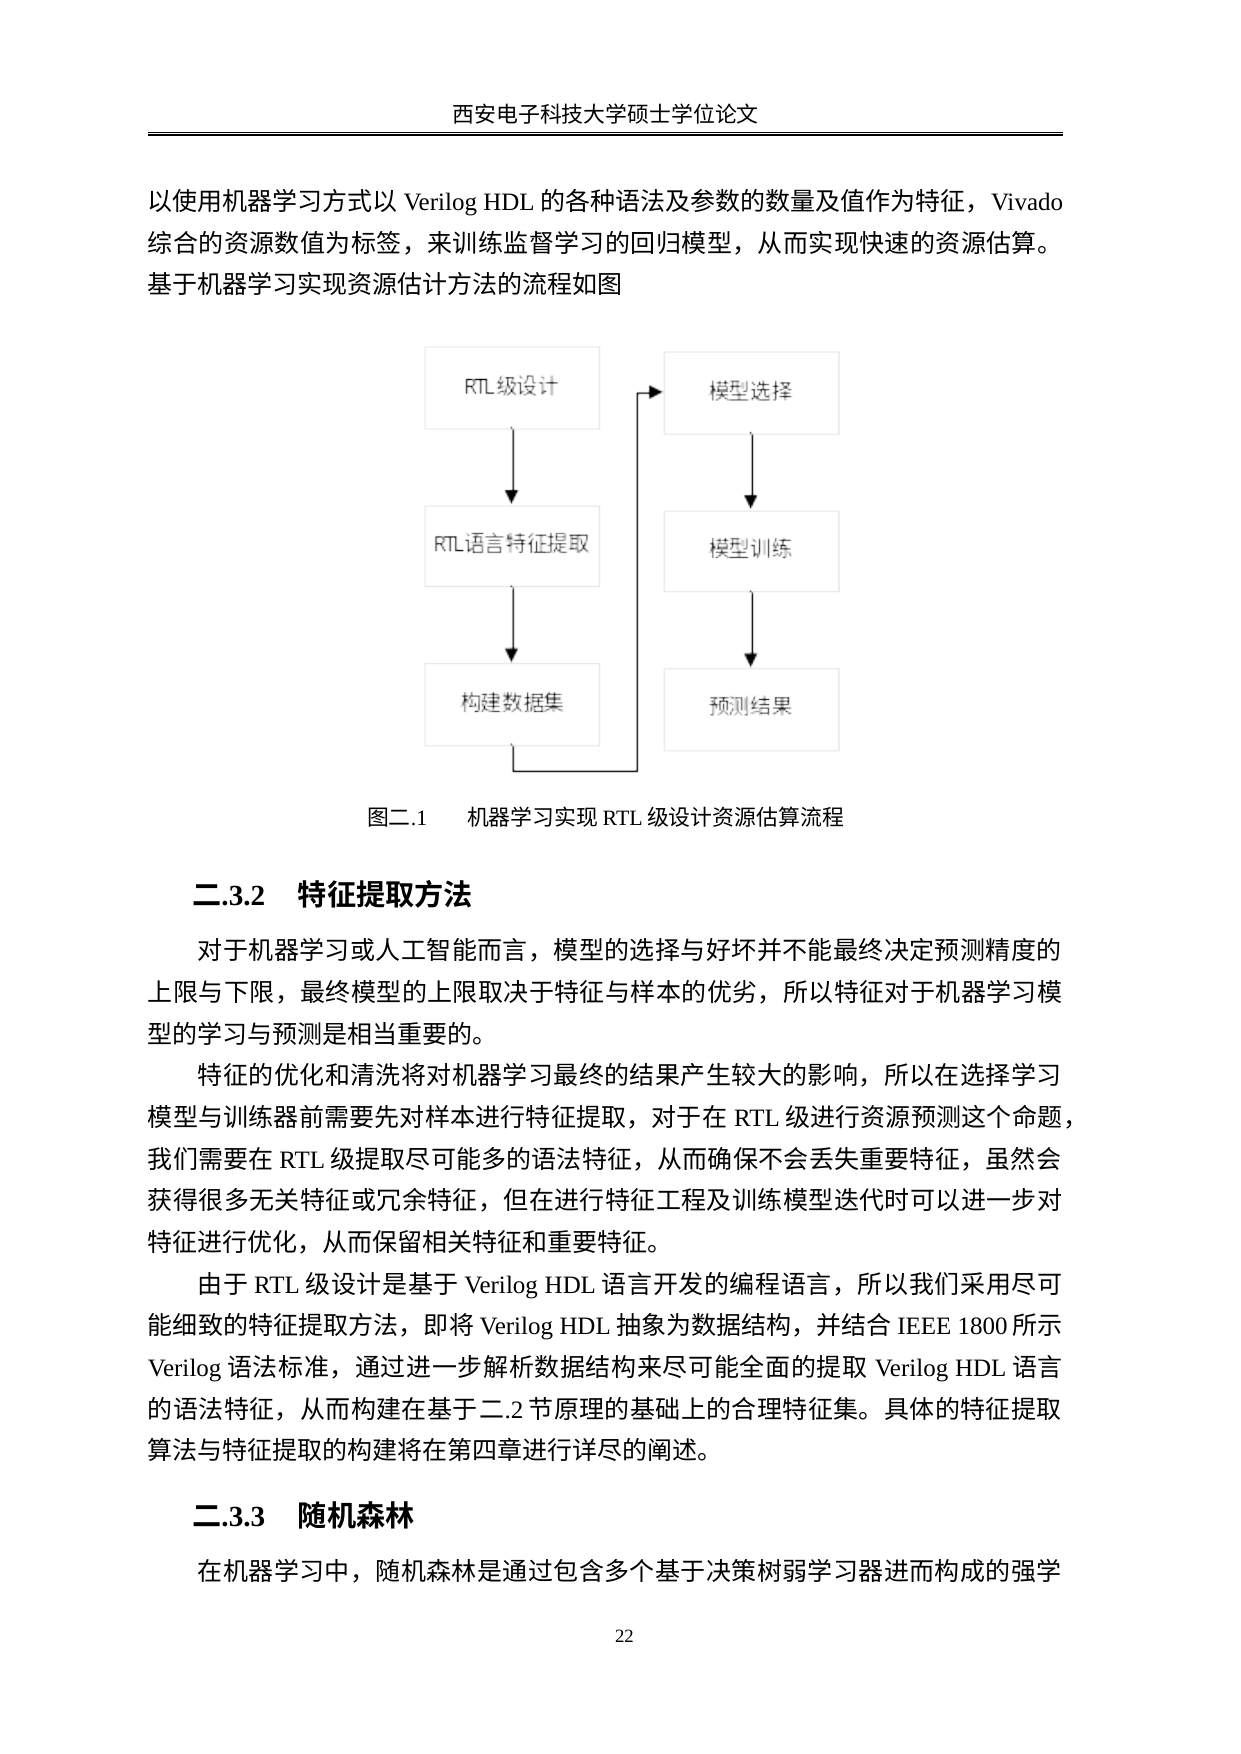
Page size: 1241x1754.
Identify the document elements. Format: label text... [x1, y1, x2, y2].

subtitle 特征提取方法 [192, 872, 1063, 914]
text 对于机器学习或人工智能而言，模型的选择与好坏并不能最终决定预测精度的上限与下限，最终模型的上限取决于特征与样本的优劣，所以特征对于机器学习模型的学习与预测是相当重要的。 [148, 926, 1063, 1051]
text 机器学习实现RTL级设计资源估算流程 [148, 800, 1063, 831]
text 由于RTL级设计是基于Verilog HDL语言开发的编程语言，所以我们采用尽可能细致的特征提取方法，即将Verilog HDL抽象为数据结构，并结合IEEE 1800所示Verilog语法标准，通过进一步解析数据结构来尽可能全面的提取Verilog HDL语言的语法特征，从而构建在基于2.2节原理的基础上的合理特征集。具体的特征提取算法与特征提取的构建将在第四章进行详尽的阐述。 [148, 1260, 1063, 1468]
text 在机器学习中，随机森林是通过包含多个基于决策树弱学习器进而构成的强学习器。随机森林是Leo Breiman和Adele Cutler发展出推论出随机森林的算法。这个算法是多学习集成学习的典型模型。 [148, 1547, 1063, 1589]
text 特征的优化和清洗将对机器学习最终的结果产生较大的影响，所以在选择学习模型与训练器前需要先对样本进行特征提取，对于在RTL级进行资源预测这个命题，我们需要在RTL级提取尽可能多的语法特征，从而确保不会丢失重要特征，虽然会获得很多无关特征或冗余特征，但在进行特征工程及训练模型迭代时可以进一步对特征进行优化，从而保留相关特征和重要特征。 [148, 1051, 1063, 1260]
subtitle 随机森林 [192, 1493, 1063, 1535]
